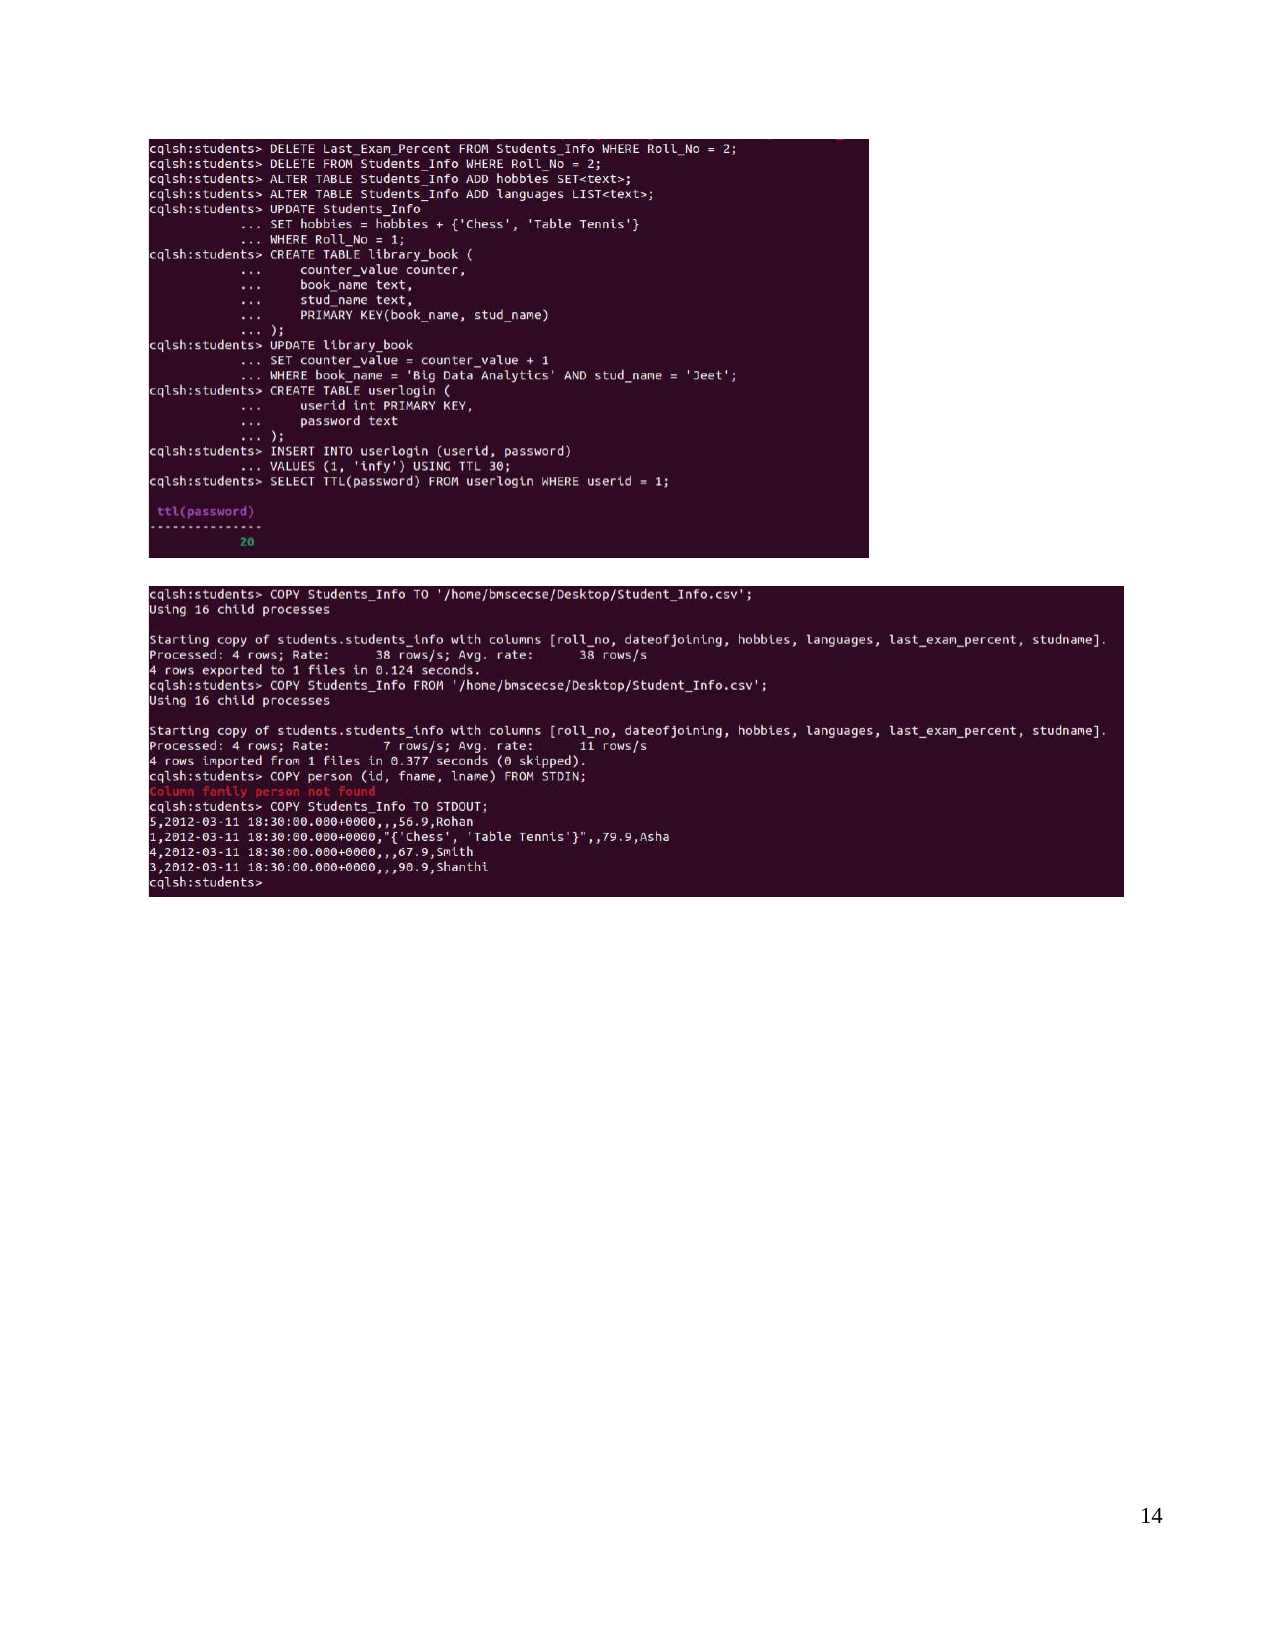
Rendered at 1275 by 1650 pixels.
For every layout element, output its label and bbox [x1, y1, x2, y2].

picture [148, 139, 869, 558]
picture [148, 586, 1124, 897]
